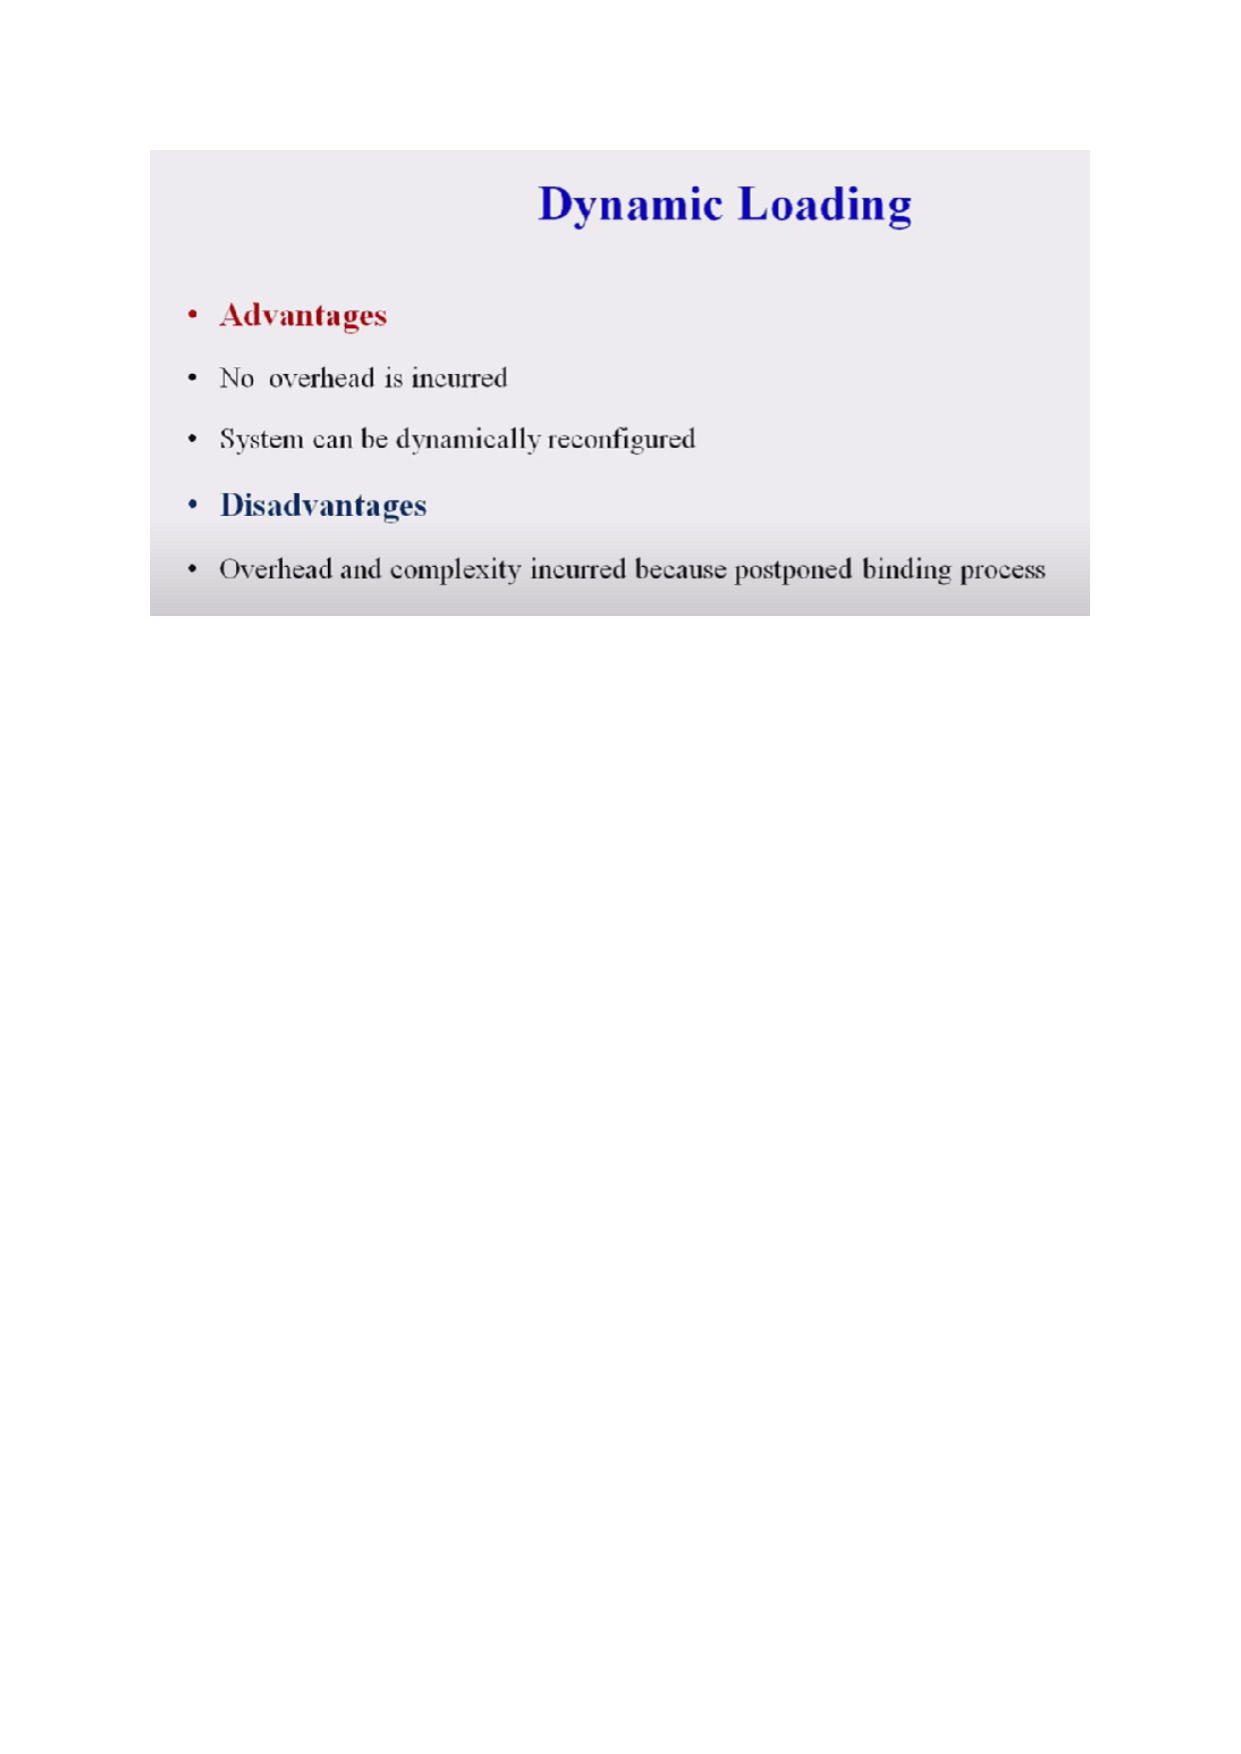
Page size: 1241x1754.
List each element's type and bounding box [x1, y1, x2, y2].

picture [150, 150, 1091, 616]
